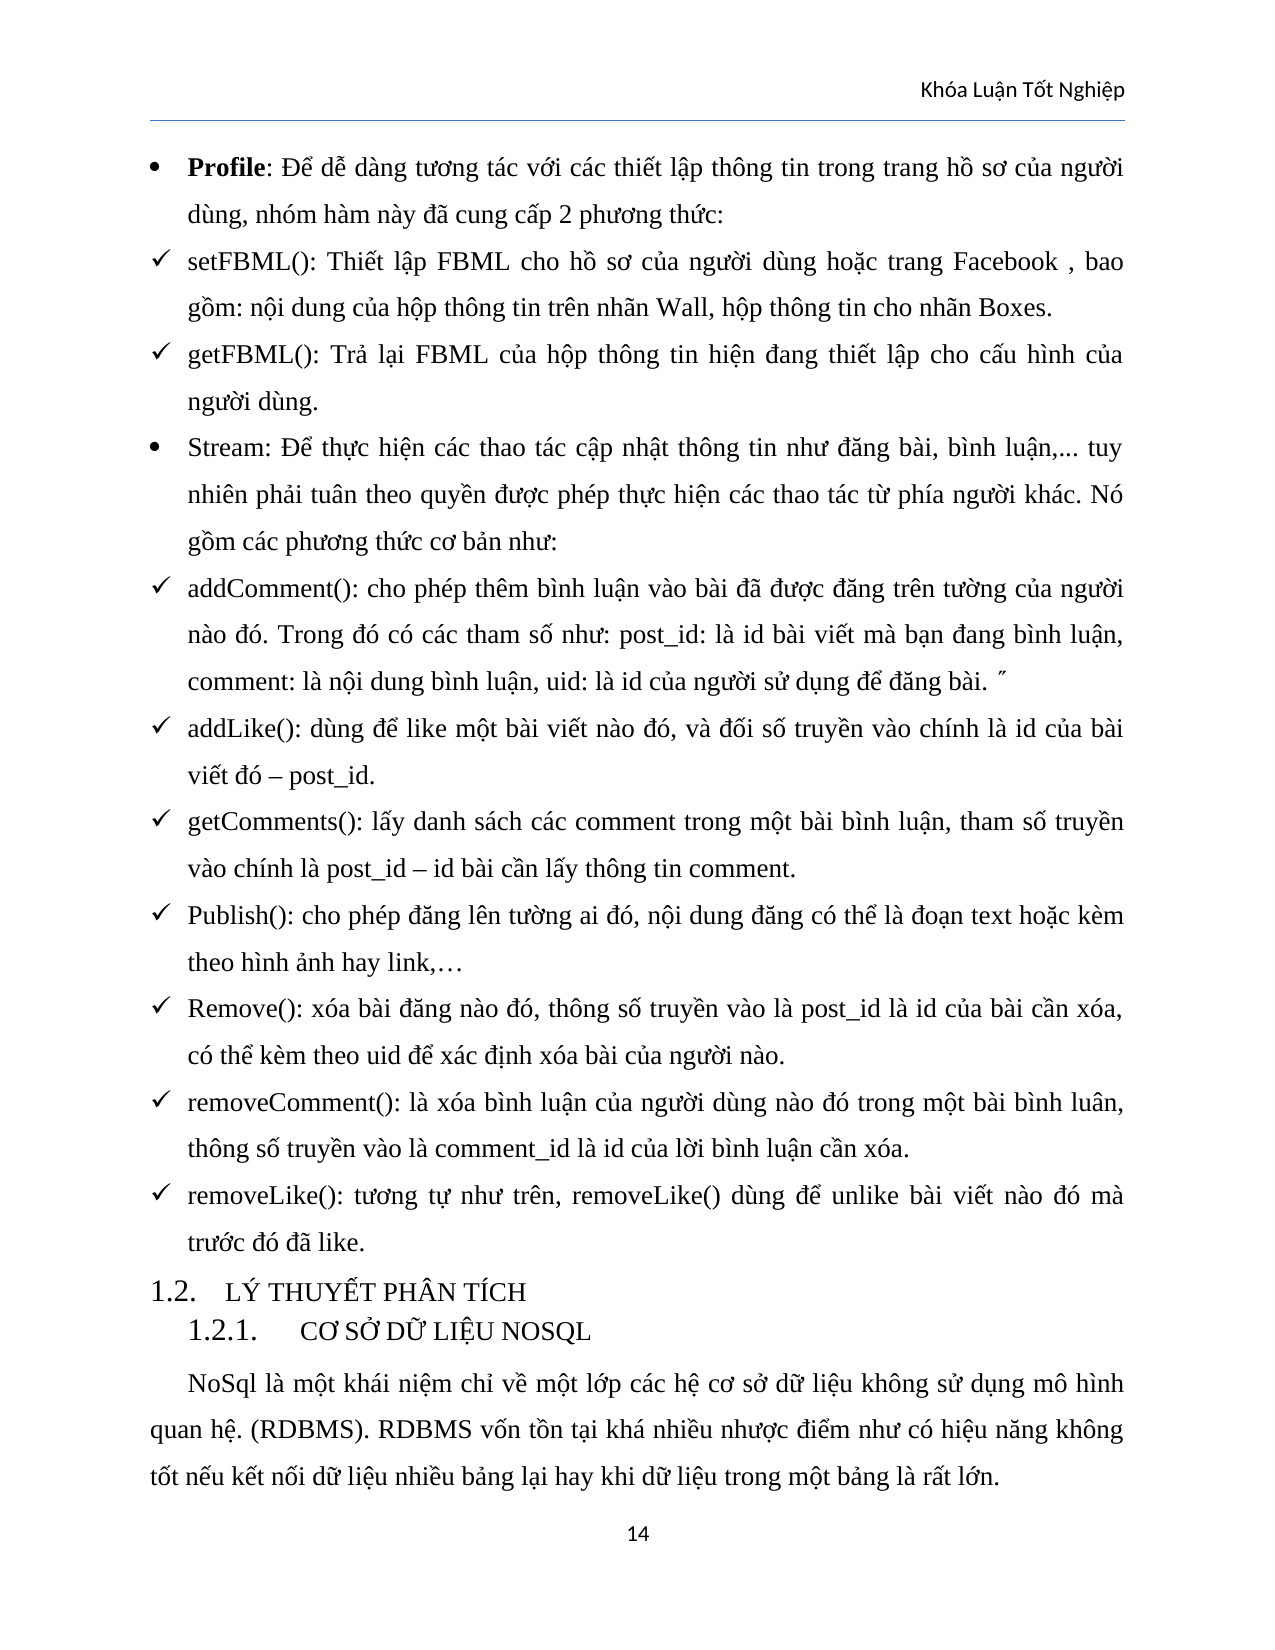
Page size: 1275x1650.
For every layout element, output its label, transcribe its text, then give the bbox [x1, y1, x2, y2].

list getFBML(): Trả lại FBML của hộp thông tin hiện đang thiết lập cho cấu hình của người dùng. [150, 338, 1125, 416]
list Publish(): cho phép đăng lên tường ai đó, nội dung đăng có thể là đoạn text hoặc kèm theo hình ảnh hay link,… [150, 899, 1125, 977]
list removeLike(): tương tự như trên, removeLike() dùng để unlike bài viết nào đó mà trước đó đã like. [150, 1179, 1125, 1257]
list addLike(): dùng để like một bài viết nào đó, và đối số truyền vào chính là id của bài viết đó – post_id. [150, 712, 1125, 790]
text NoSql là một khái niệm chỉ về một lớp các hệ cơ sở dữ liệu không sử dụng mô hình quan hệ. (RDBMS). RDBMS vốn tồn tại khá nhiều nhược điểm như có hiệu năng không tốt nếu kết nối dữ liệu nhiều bảng lại hay khi dữ liệu trong một bảng là rất lớn. [150, 1367, 1125, 1491]
list Profile: Để dễ dàng tương tác với các thiết lập thông tin trong trang hồ sơ của người dùng, nhóm hàm này đã cung cấp 2 phương thức: [150, 151, 1125, 229]
list LÝ THUYẾT PHÂN TÍCH [150, 1273, 1125, 1308]
list removeComment(): là xóa bình luận của người dùng nào đó trong một bài bình luân, thông số truyền vào là comment_id là id của lời bình luận cần xóa. [150, 1086, 1125, 1164]
list CƠ SỞ DỮ LIỆU NOSQL [187, 1311, 1125, 1347]
list Stream: Để thực hiện các thao tác cập nhật thông tin như đăng bài, bình luận,... tuy nhiên phải tuân theo quyền được phép thực hiện các thao tác từ phía người khác. Nó gồm các phương thức cơ bản như: [150, 432, 1125, 556]
list getComments(): lấy danh sách các comment trong một bài bình luận, tham số truyền vào chính là post_id – id bài cần lấy thông tin comment. [150, 805, 1125, 883]
list addComment(): cho phép thêm bình luận vào bài đã được đăng trên tường của người nào đó. Trong đó có các tham số như: post_id: là id bài viết mà bạn đang bình luận, comment: là nội dung bình luận, uid: là id của người sử dụng để đăng bài. [150, 572, 1125, 696]
list setFBML(): Thiết lập FBML cho hồ sơ của người dùng hoặc trang Facebook , bao gồm: nội dung của hộp thông tin trên nhãn Wall, hộp thông tin cho nhãn Boxes. [150, 245, 1125, 323]
list Remove(): xóa bài đăng nào đó, thông số truyền vào là post_id là id của bài cần xóa, có thể kèm theo uid để xác định xóa bài của người nào. [150, 992, 1125, 1070]
